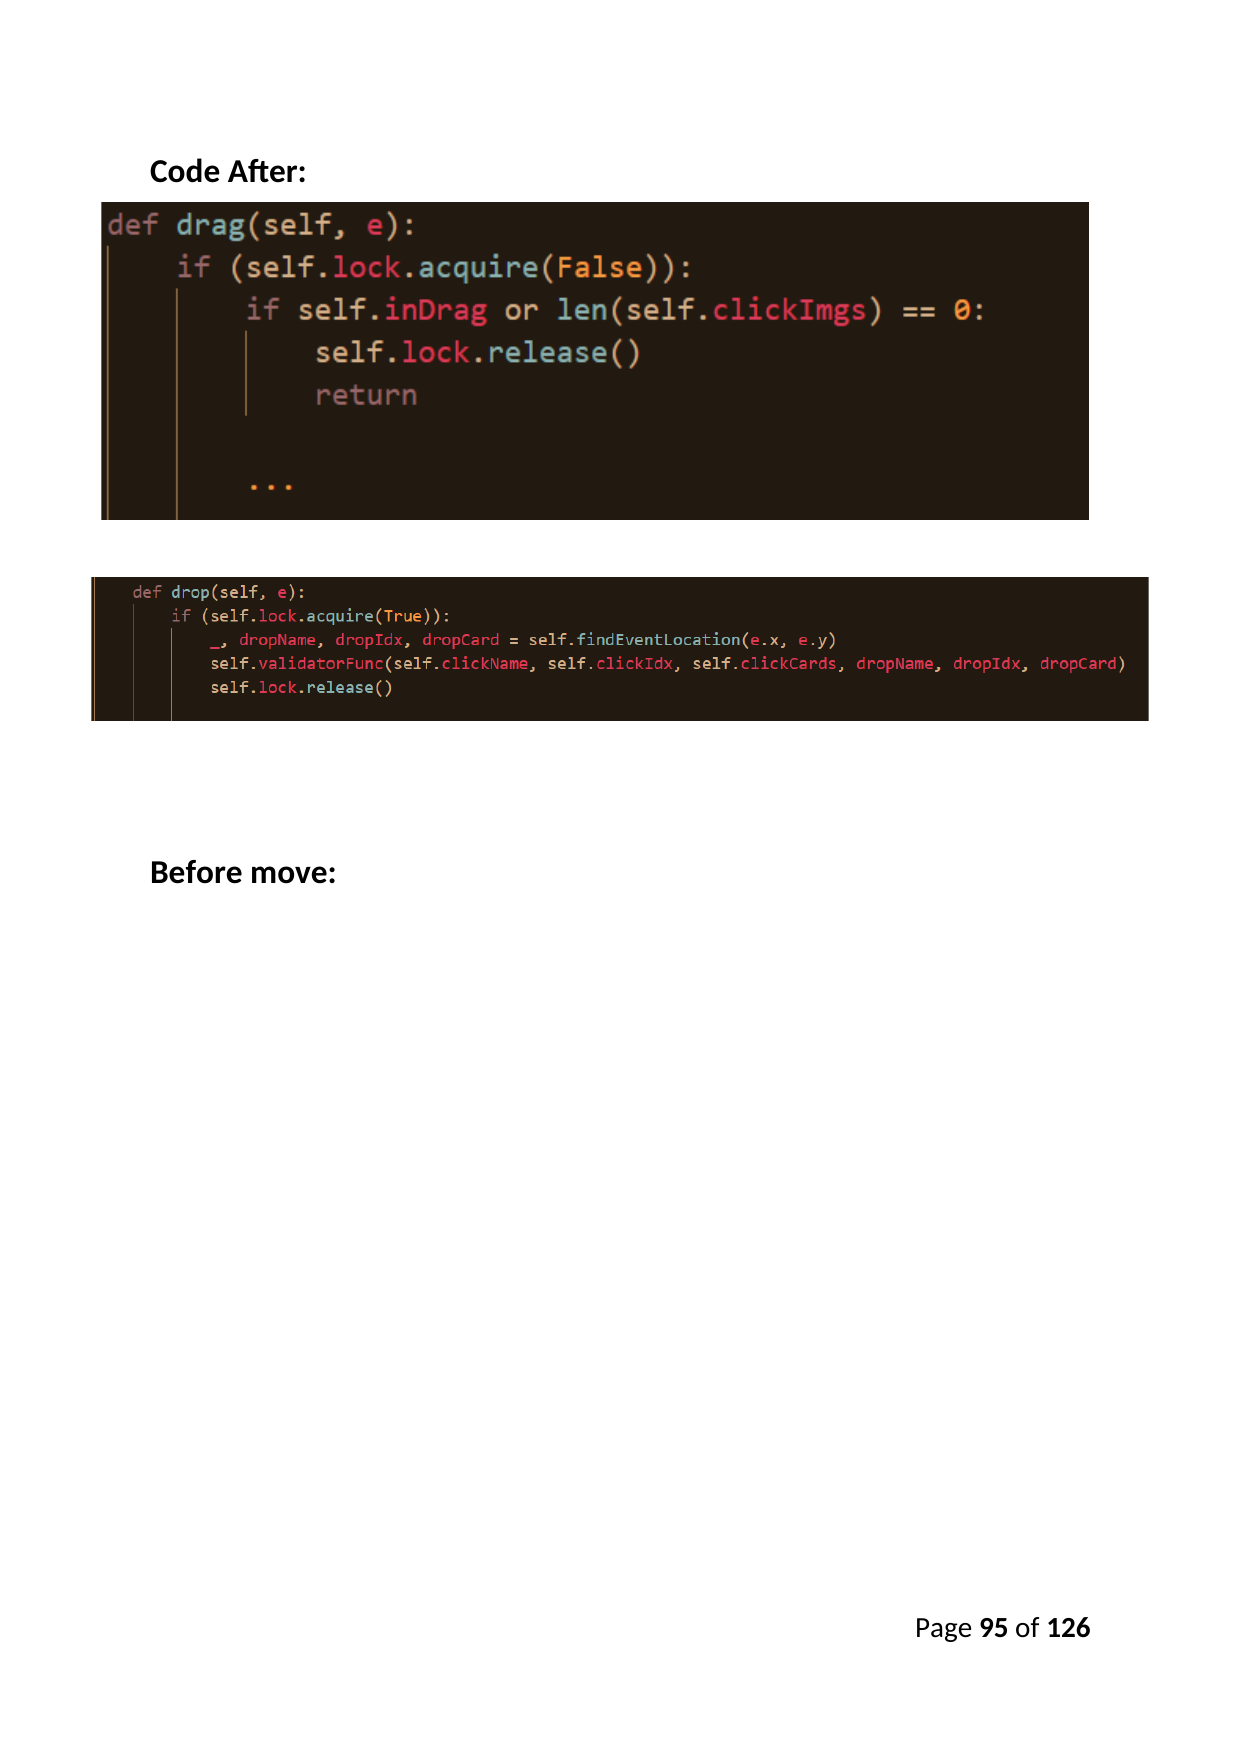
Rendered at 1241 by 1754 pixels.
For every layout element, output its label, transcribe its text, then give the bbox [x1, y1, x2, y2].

picture [101, 202, 1089, 520]
subtitle Before move: [150, 851, 1090, 892]
subtitle Code After: [150, 150, 1090, 191]
picture [91, 577, 1149, 721]
